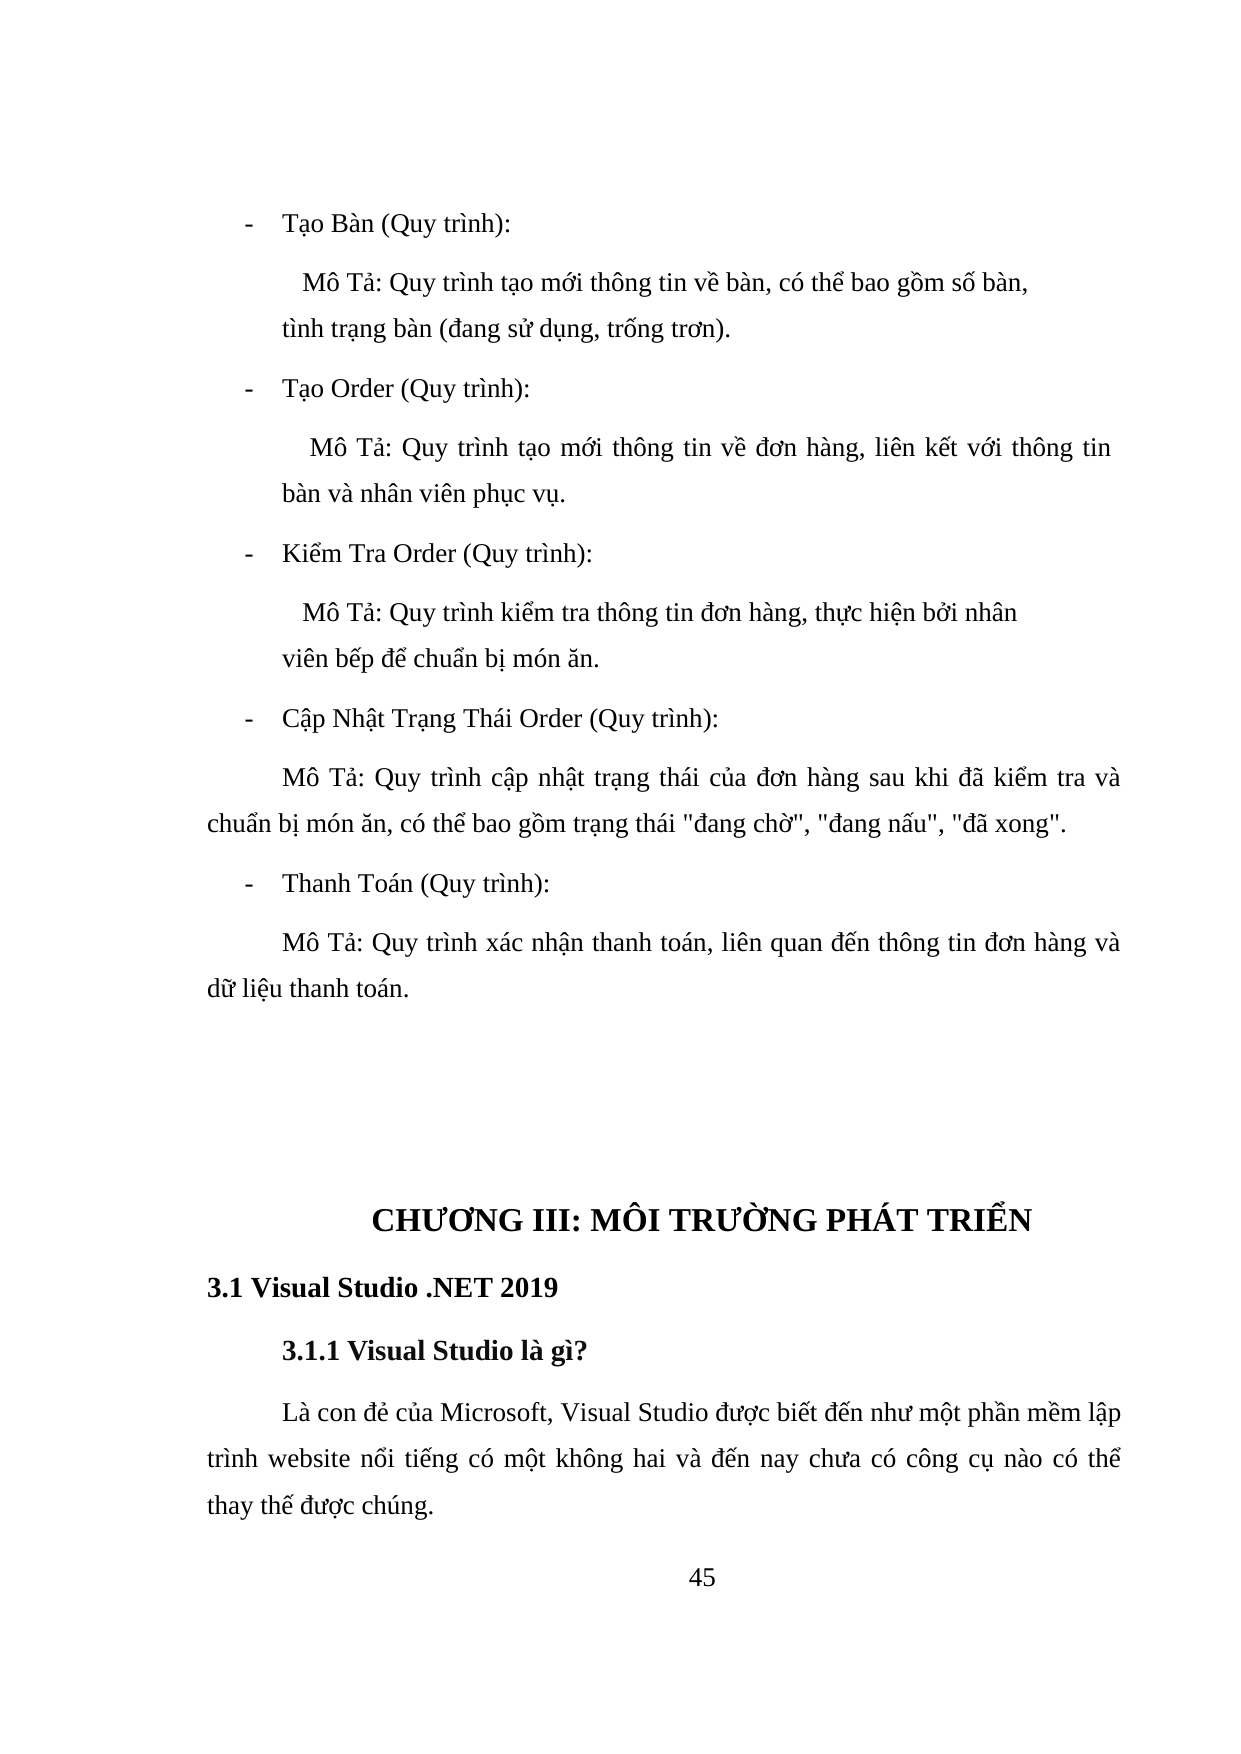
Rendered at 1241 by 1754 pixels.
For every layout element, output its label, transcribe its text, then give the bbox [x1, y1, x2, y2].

list Thanh Toán (Quy trình): [244, 867, 1122, 898]
list Cập Nhật Trạng Thái Order (Quy trình): [244, 702, 1122, 733]
text Mô Tả: Quy trình xác nhận thanh toán, liên quan đến thông tin đơn hàng và dữ liệu thanh toán. [207, 926, 1122, 1004]
text Mô Tả: Quy trình kiểm tra thông tin đơn hàng, thực hiện bởi nhân viên bếp để chuẩn bị món ăn. [207, 596, 1122, 674]
list Tạo Bàn (Quy trình): [244, 207, 1122, 238]
subtitle CHƯƠNG III: MÔI TRƯỜNG PHÁT TRIỂN [207, 1200, 1122, 1239]
subtitle 3.1 Visual Studio .NET 2019 [207, 1270, 1122, 1304]
text Mô Tả: Quy trình tạo mới thông tin về đơn hàng, liên kết với thông tin bàn và nhân viên phục vụ. [207, 431, 1122, 509]
text Mô Tả: Quy trình tạo mới thông tin về bàn, có thể bao gồm số bàn, tình trạng bàn (đang sử dụng, trống trơn). [207, 266, 1122, 344]
list Tạo Order (Quy trình): [244, 372, 1122, 403]
list Kiểm Tra Order (Quy trình): [244, 537, 1122, 568]
text Là con đẻ của Microsoft, Visual Studio được biết đến như một phần mềm lập trình website nổi tiếng có một không hai và đến nay chưa có công cụ nào có thể thay thế được chúng. [207, 1396, 1122, 1520]
subtitle 3.1.1 Visual Studio là gì? [207, 1333, 1122, 1367]
text Mô Tả: Quy trình cập nhật trạng thái của đơn hàng sau khi đã kiểm tra và chuẩn bị món ăn, có thể bao gồm trạng thái "đang chờ", "đang nấu", "đã xong". [207, 761, 1122, 839]
